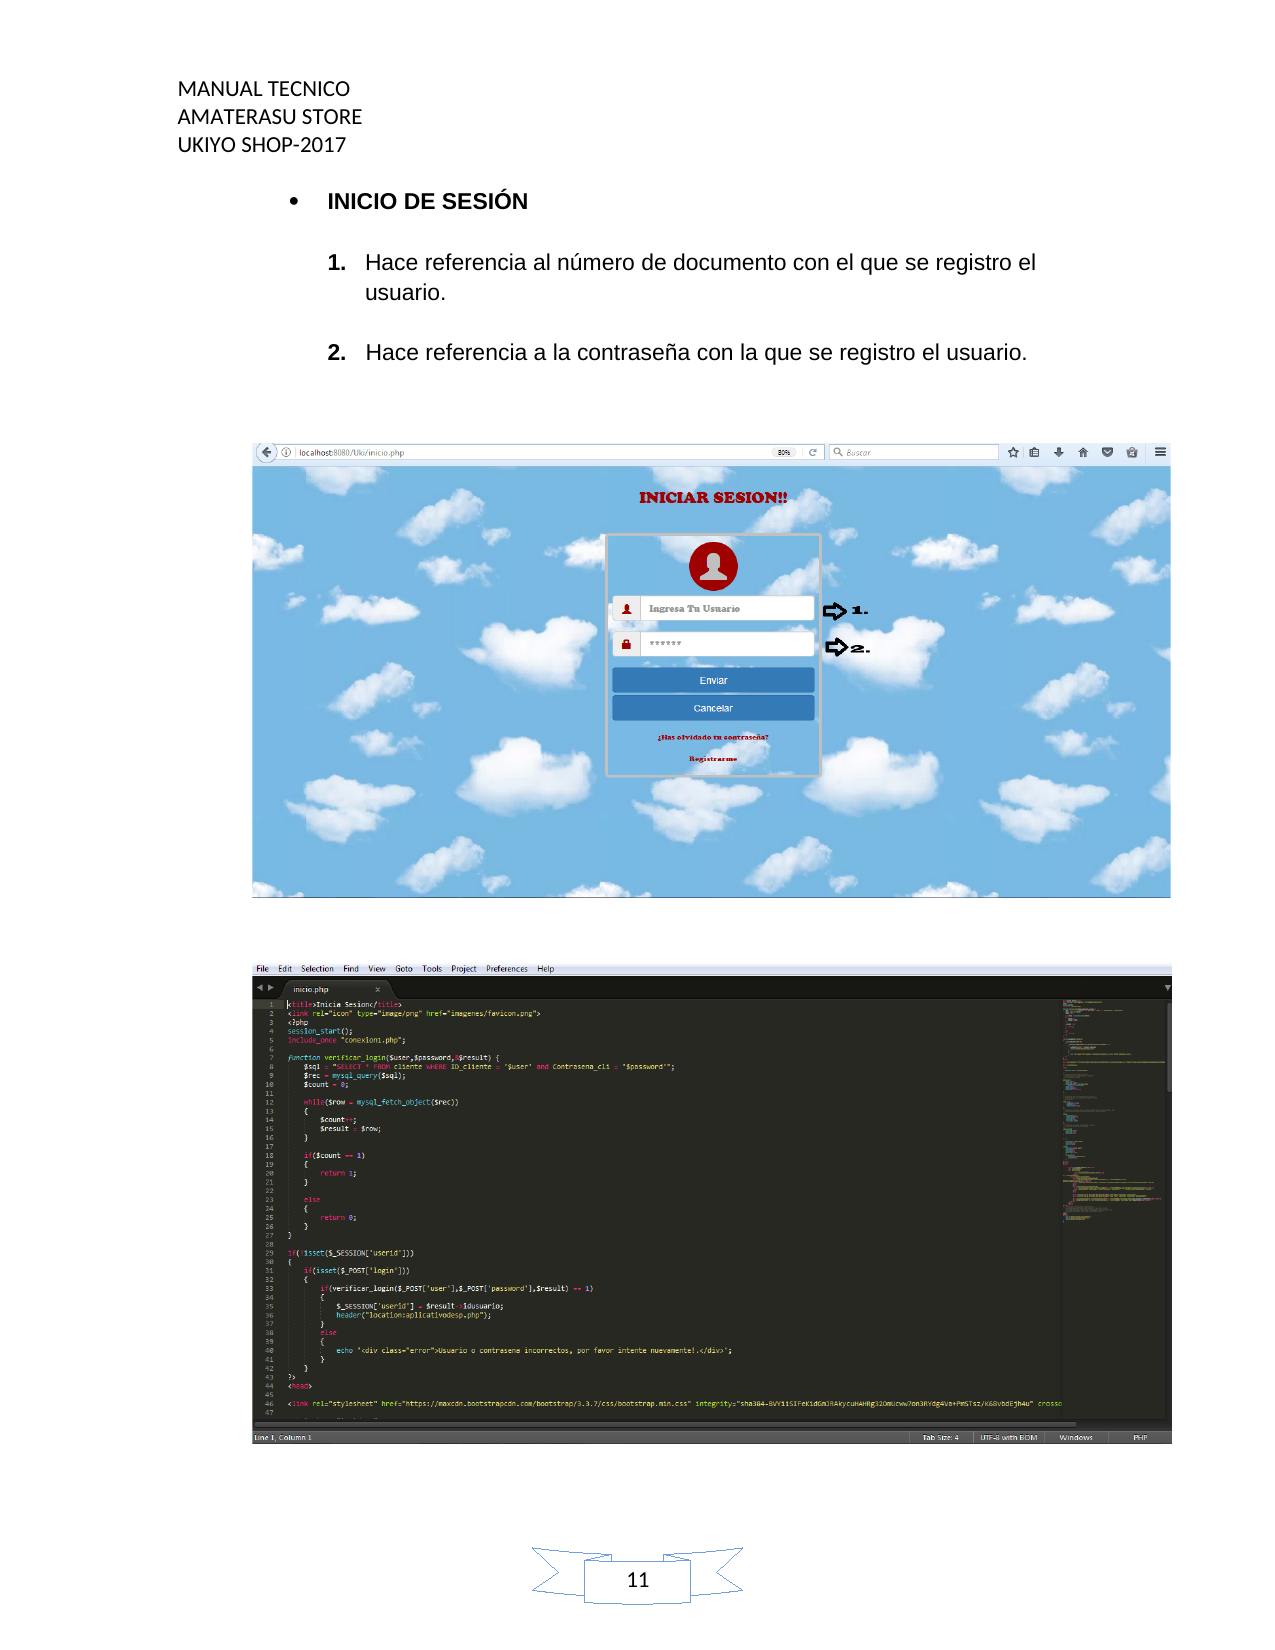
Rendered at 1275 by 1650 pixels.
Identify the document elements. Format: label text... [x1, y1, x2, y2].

list 2. Hace referencia a la contraseña con la que se registro el usuario. [327, 339, 1098, 365]
list INICIO DE SESIÓN [290, 188, 1098, 214]
picture [252, 443, 1171, 898]
picture [252, 962, 1172, 1444]
list Hace referencia al número de documento con el que se registro el usuario. [327, 248, 1098, 305]
